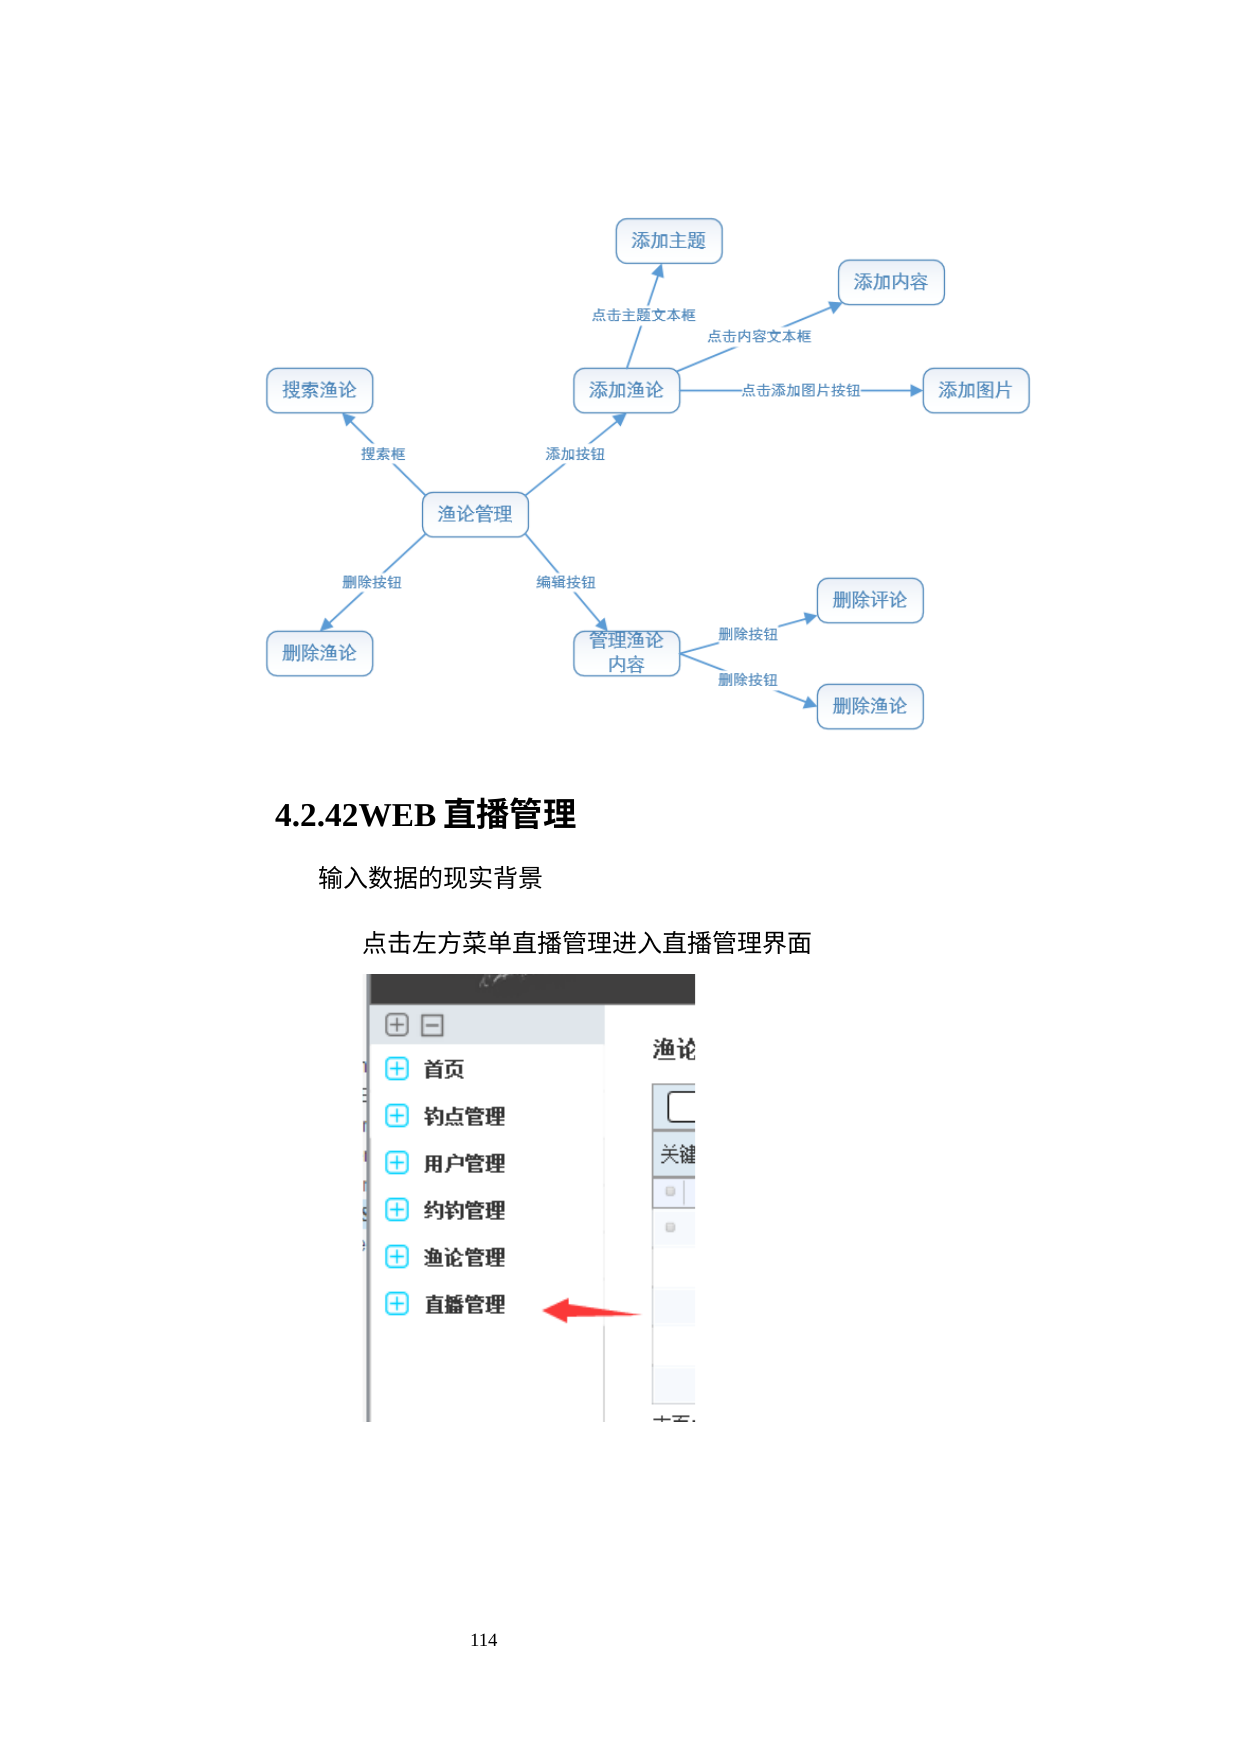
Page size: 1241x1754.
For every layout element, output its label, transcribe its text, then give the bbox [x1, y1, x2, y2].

text 点击左方菜单直播管理进入直播管理界面 [319, 909, 1053, 974]
text 输入数据的现实背景 [187, 844, 1053, 909]
picture [187, 162, 1053, 757]
picture [362, 974, 696, 1422]
text 4.2.42WEB直播管理 [231, 779, 1053, 844]
